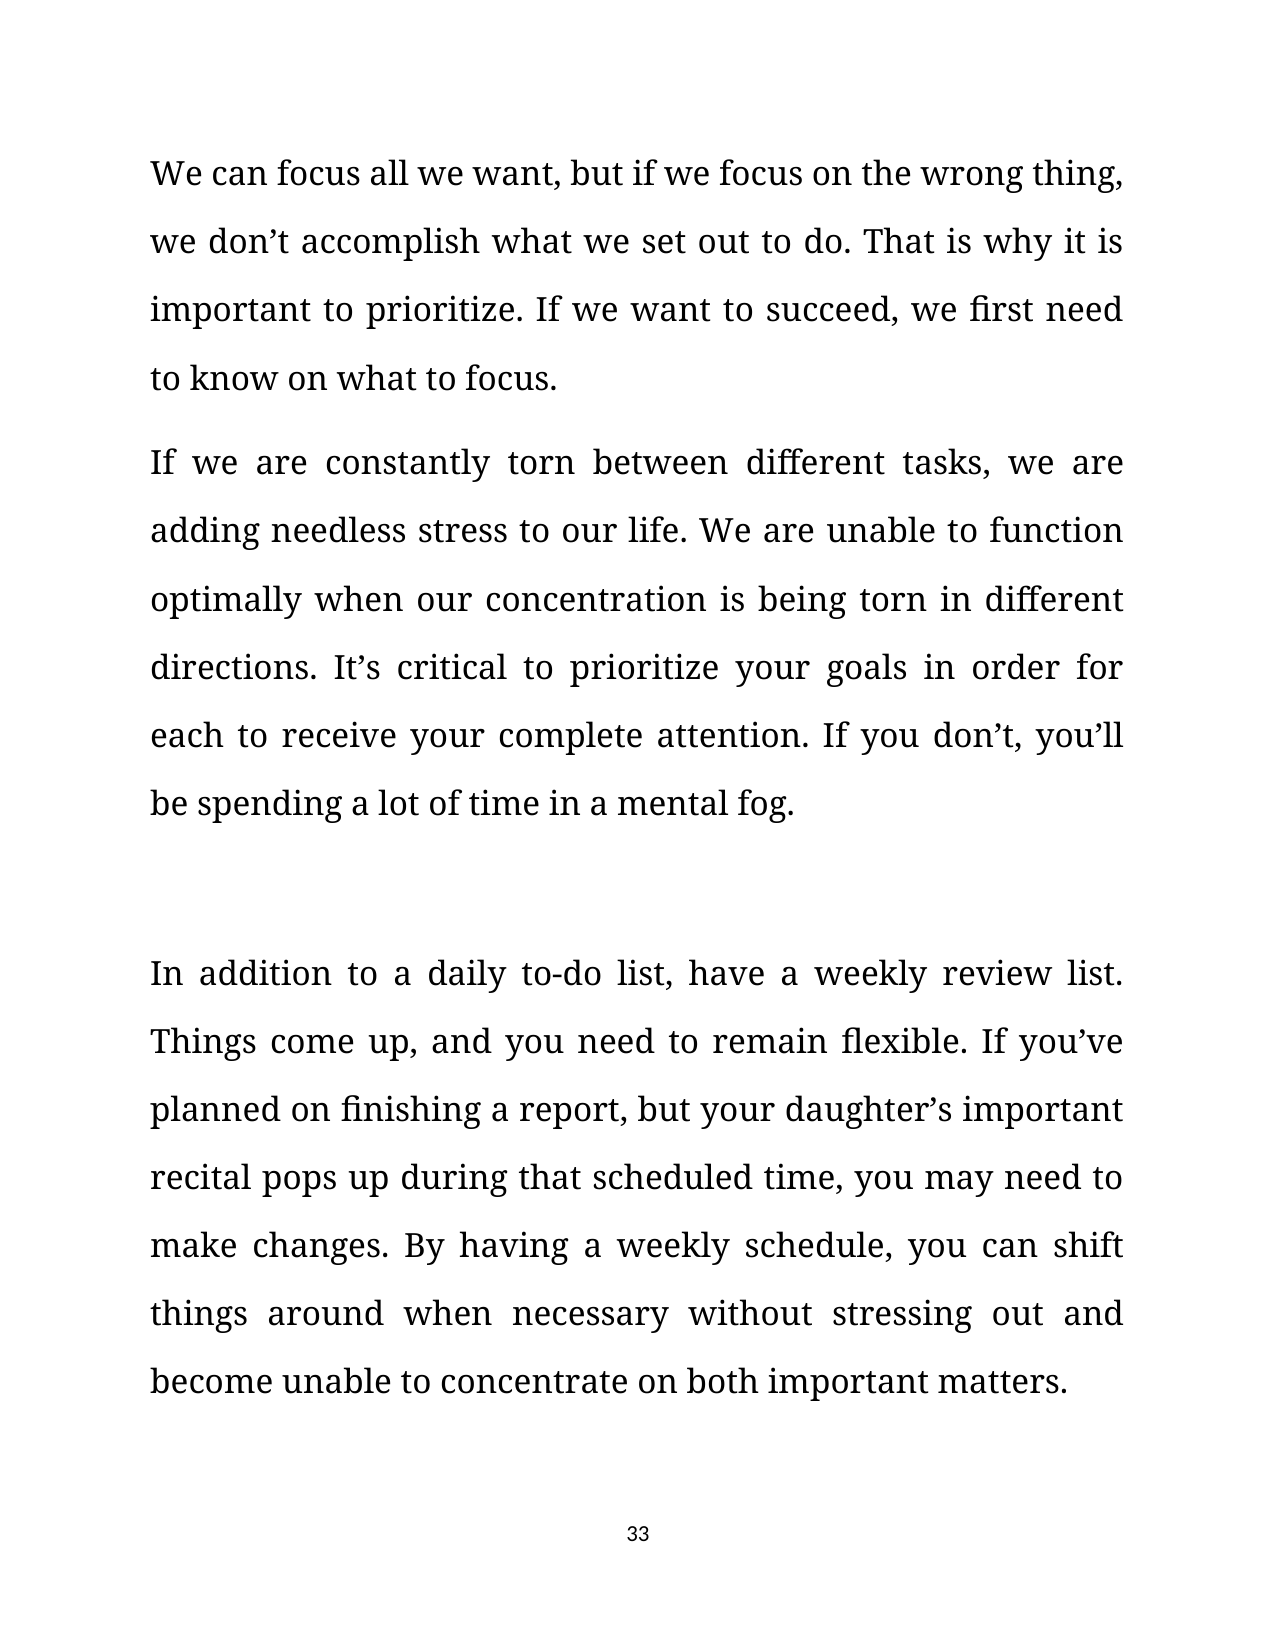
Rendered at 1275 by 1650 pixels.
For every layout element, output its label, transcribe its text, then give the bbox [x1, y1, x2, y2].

text We can focus all we want, but if we focus on the wrong thing, we don’t accomplish what we set out to do. That is why it is important to prioritize. If we want to succeed, we first need to know on what to focus. [150, 150, 1125, 400]
text In addition to a daily to-do list, have a weekly review list. Things come up, and you need to remain flexible. If you’ve planned on finishing a report, but your daughter’s important recital pops up during that scheduled time, you may need to make changes. By having a weekly schedule, you can shift things around when necessary without stressing out and become unable to concentrate on both important matters. [150, 949, 1125, 1403]
text If we are constantly torn between different tasks, we are adding needless stress to our life. We are unable to function optimally when our concentration is being torn in different directions. It’s critical to prioritize your goals in order for each to receive your complete attention. If you don’t, you’ll be spending a lot of time in a mental fog. [150, 439, 1125, 825]
